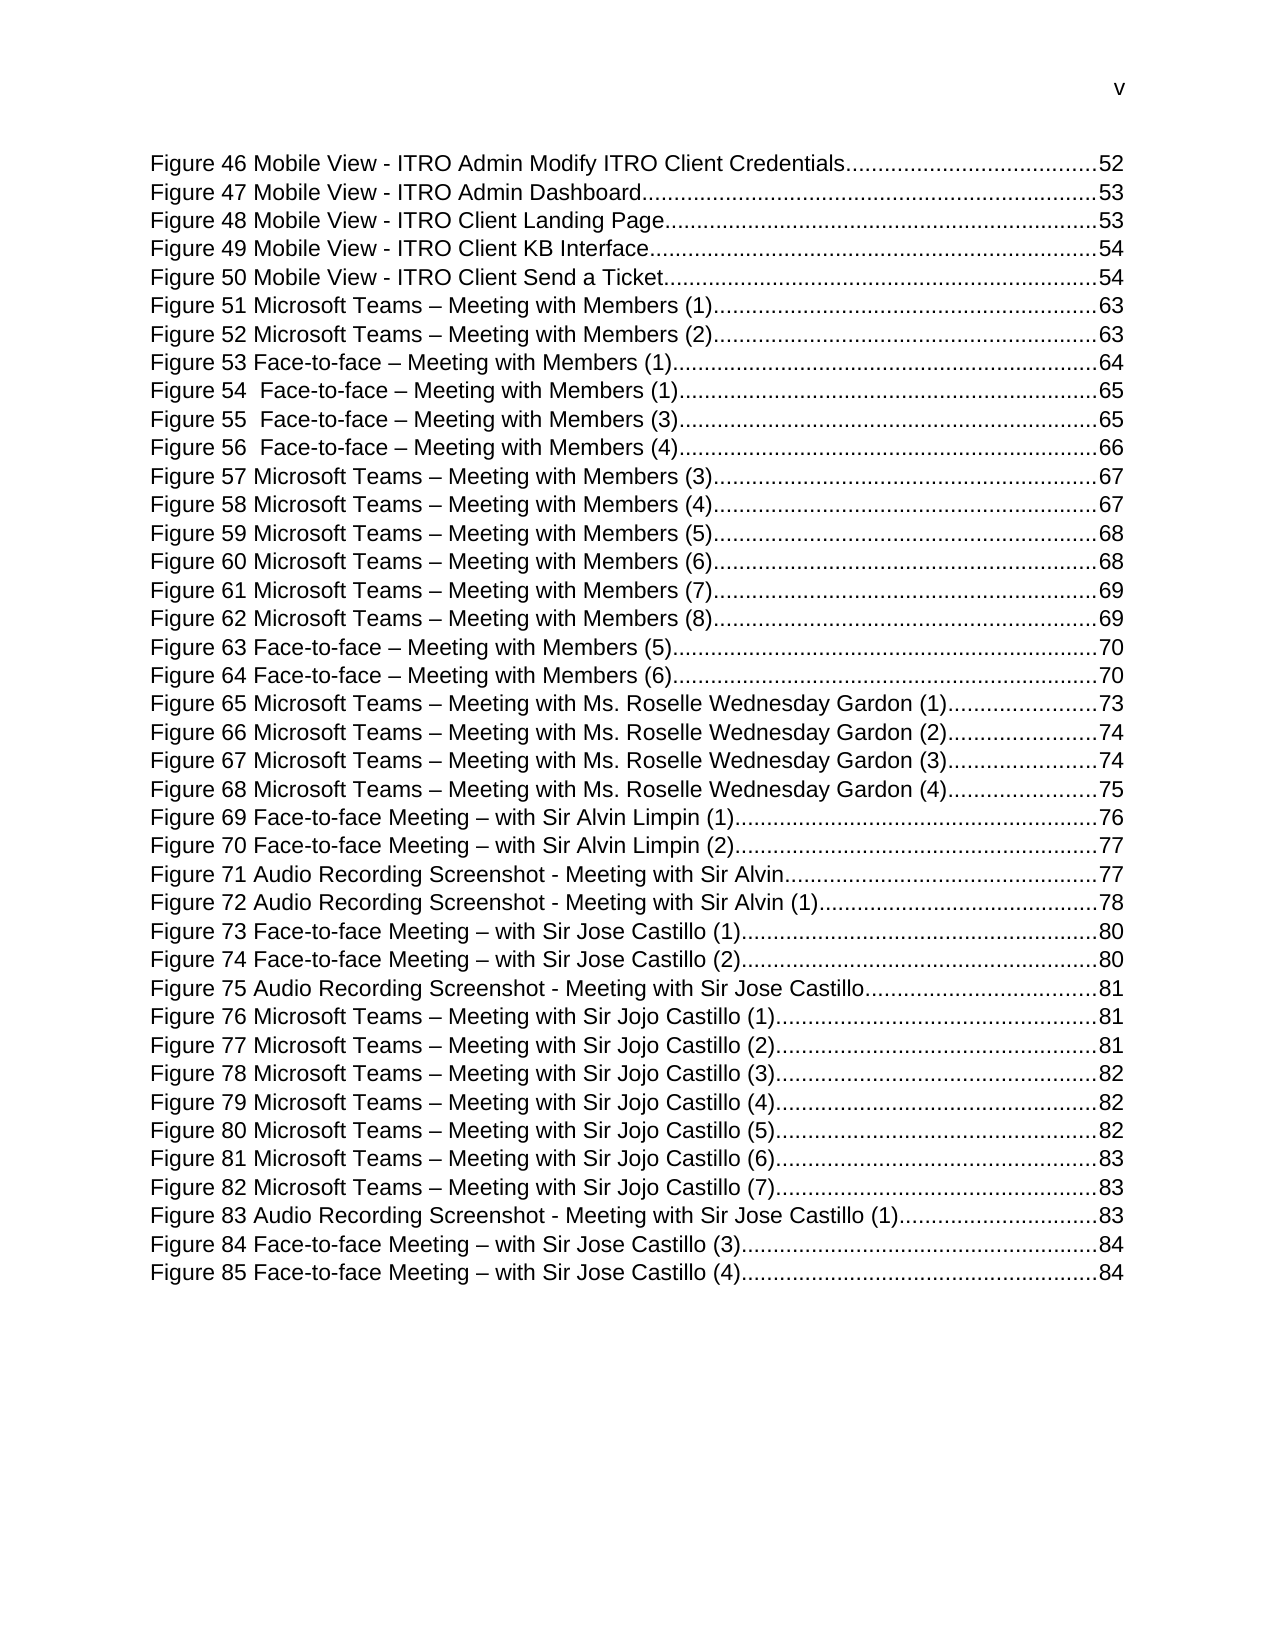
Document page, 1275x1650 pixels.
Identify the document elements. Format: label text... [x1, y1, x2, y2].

text Figure 69 Face-to-face Meeting – with Sir Alvin Limpin (1) 76 [150, 804, 1125, 830]
text Figure 62 Microsoft Teams – Meeting with Members (8) 69 [150, 605, 1125, 631]
text Figure 67 Microsoft Teams – Meeting with Ms. Roselle Wednesday Gardon (3) 74 [150, 747, 1125, 773]
text Figure 59 Microsoft Teams – Meeting with Members (5) 68 [150, 520, 1125, 546]
text Figure 61 Microsoft Teams – Meeting with Members (7) 69 [150, 577, 1125, 603]
text Figure 53 Face-to-face – Meeting with Members (1) 64 [150, 349, 1125, 375]
text Figure 57 Microsoft Teams – Meeting with Members (3) 67 [150, 463, 1125, 489]
text Figure 76 Microsoft Teams – Meeting with Sir Jojo Castillo (1) 81 [150, 1003, 1125, 1029]
text Figure 74 Face-to-face Meeting – with Sir Jose Castillo (2) 80 [150, 946, 1125, 973]
text Figure 85 Face-to-face Meeting – with Sir Jose Castillo (4) 84 [150, 1259, 1125, 1285]
text Figure 78 Microsoft Teams – Meeting with Sir Jojo Castillo (3) 82 [150, 1060, 1125, 1086]
text Figure 81 Microsoft Teams – Meeting with Sir Jojo Castillo (6) 83 [150, 1145, 1125, 1172]
text Figure 64 Face-to-face – Meeting with Members (6) 70 [150, 662, 1125, 688]
text Figure 79 Microsoft Teams – Meeting with Sir Jojo Castillo (4) 82 [150, 1088, 1125, 1115]
text Figure 63 Face-to-face – Meeting with Members (5) 70 [150, 633, 1125, 660]
text Figure 84 Face-to-face Meeting – with Sir Jose Castillo (3) 84 [150, 1231, 1125, 1257]
text Figure 75 Audio Recording Screenshot - Meeting with Sir Jose Castillo 81 [150, 975, 1125, 1001]
text Figure 56 Face-to-face – Meeting with Members (4) 66 [150, 434, 1125, 461]
text Figure 50 Mobile View - ITRO Client Send a Ticket 54 [150, 264, 1125, 290]
text Figure 65 Microsoft Teams – Meeting with Ms. Roselle Wednesday Gardon (1) 73 [150, 690, 1125, 717]
text Figure 48 Mobile View - ITRO Client Landing Page 53 [150, 207, 1125, 233]
text Figure 72 Audio Recording Screenshot - Meeting with Sir Alvin (1) 78 [150, 889, 1125, 916]
text Figure 47 Mobile View - ITRO Admin Dashboard 53 [150, 178, 1125, 205]
text Figure 54 Face-to-face – Meeting with Members (1) 65 [150, 377, 1125, 404]
text Figure 68 Microsoft Teams – Meeting with Ms. Roselle Wednesday Gardon (4) 75 [150, 776, 1125, 802]
text Figure 52 Microsoft Teams – Meeting with Members (2) 63 [150, 321, 1125, 347]
text Figure 82 Microsoft Teams – Meeting with Sir Jojo Castillo (7) 83 [150, 1174, 1125, 1200]
text Figure 70 Face-to-face Meeting – with Sir Alvin Limpin (2) 77 [150, 832, 1125, 859]
text Figure 83 Audio Recording Screenshot - Meeting with Sir Jose Castillo (1) 83 [150, 1202, 1125, 1228]
text Figure 80 Microsoft Teams – Meeting with Sir Jojo Castillo (5) 82 [150, 1117, 1125, 1143]
text Figure 66 Microsoft Teams – Meeting with Ms. Roselle Wednesday Gardon (2) 74 [150, 719, 1125, 745]
text Figure 73 Face-to-face Meeting – with Sir Jose Castillo (1) 80 [150, 918, 1125, 944]
text Figure 46 Mobile View - ITRO Admin Modify ITRO Client Credentials 52 [150, 150, 1125, 176]
text Figure 71 Audio Recording Screenshot - Meeting with Sir Alvin 77 [150, 861, 1125, 887]
text Figure 51 Microsoft Teams – Meeting with Members (1) 63 [150, 292, 1125, 318]
text Figure 55 Face-to-face – Meeting with Members (3) 65 [150, 406, 1125, 432]
text Figure 58 Microsoft Teams – Meeting with Members (4) 67 [150, 491, 1125, 518]
text Figure 77 Microsoft Teams – Meeting with Sir Jojo Castillo (2) 81 [150, 1032, 1125, 1058]
text Figure 49 Mobile View - ITRO Client KB Interface 54 [150, 235, 1125, 262]
text Figure 60 Microsoft Teams – Meeting with Members (6) 68 [150, 548, 1125, 574]
